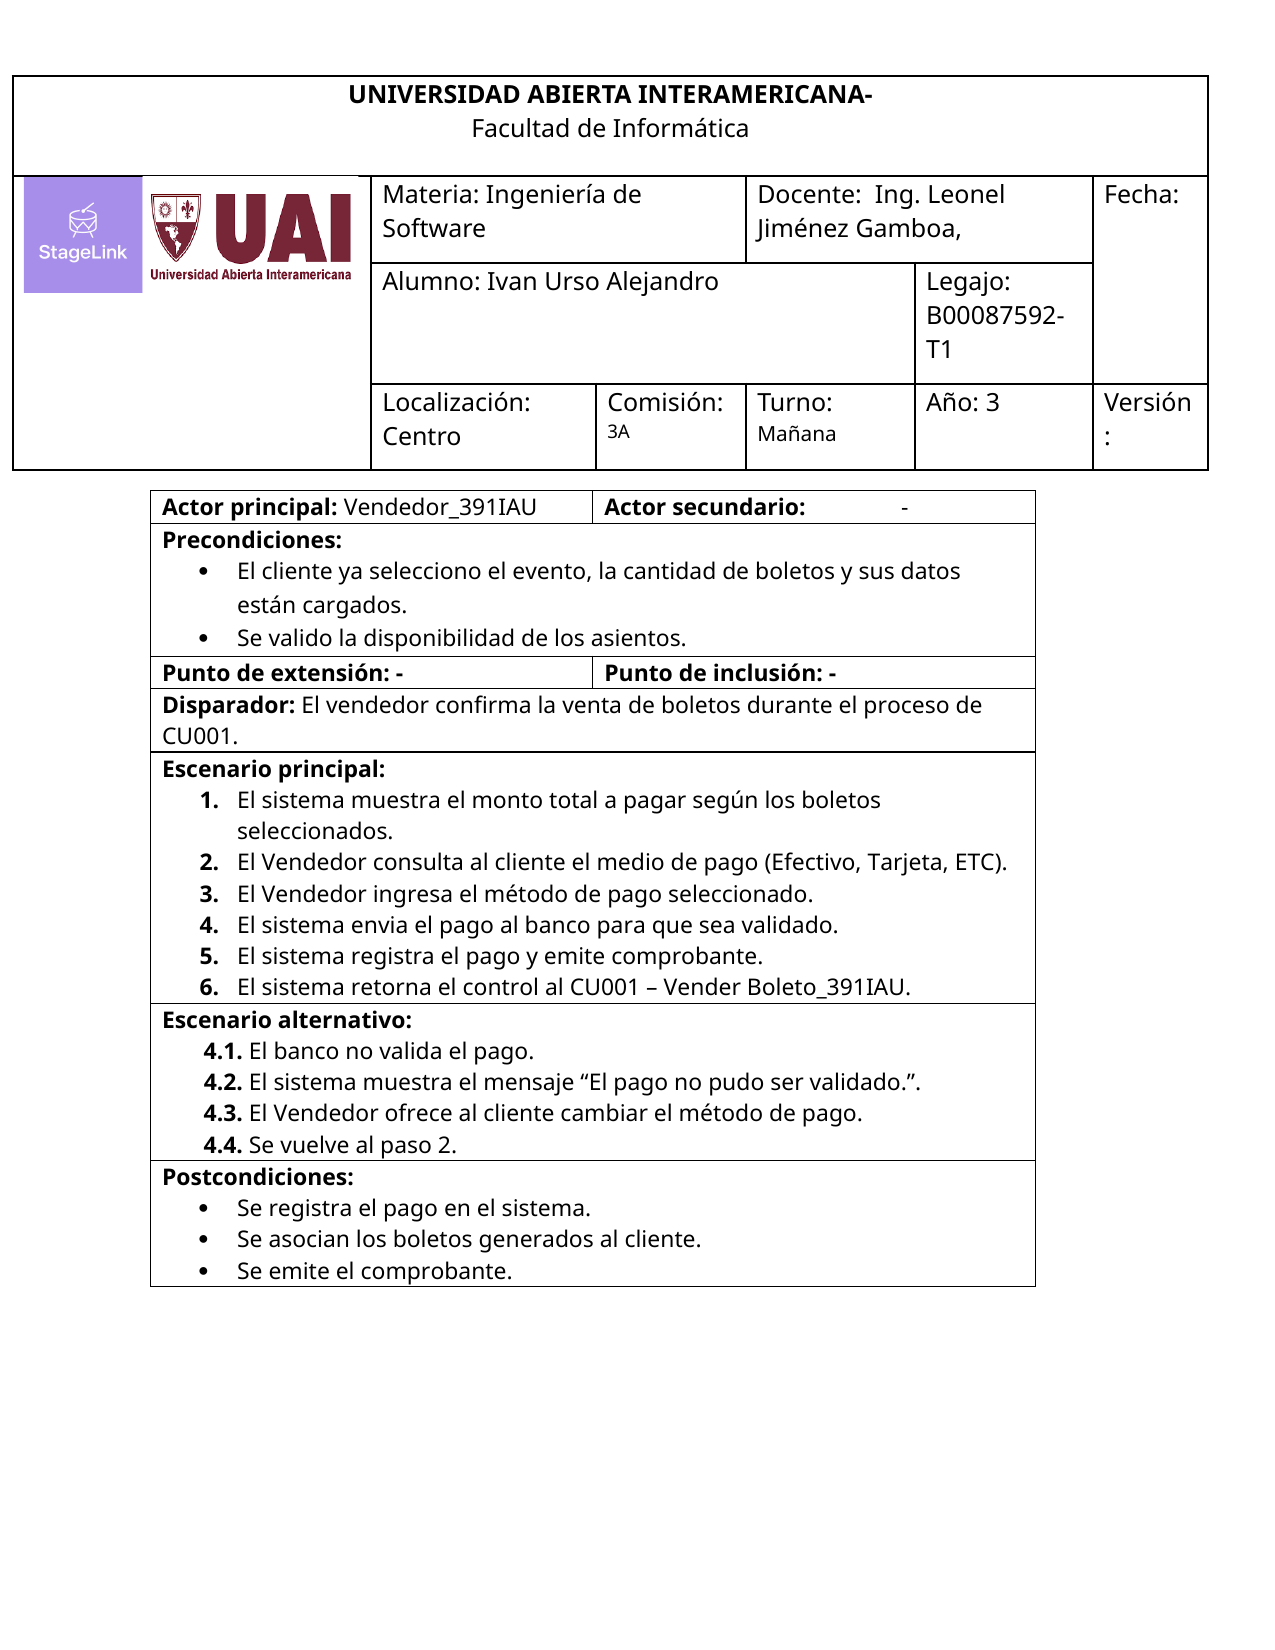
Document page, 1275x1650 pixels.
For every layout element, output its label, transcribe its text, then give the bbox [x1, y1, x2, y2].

table_cell Escenario principal: El sistema muestra el monto total a pagar según los boletos seleccionados. El Vendedor consulta al cliente el medio de pago (Efectivo, Tarjeta, ETC). El Vendedor ingresa el método de pago seleccionado. El sistema envia el pago al banco para que sea validado. El sistema registra el pago y emite comprobante. El sistema retorna el control al CU001 – Vender Boleto_391IAU. [151, 753, 1035, 1002]
table_cell Disparador: El vendedor confirma la venta de boletos durante el proceso de CU001. [151, 689, 1035, 751]
table_cell Precondiciones: El cliente ya selecciono el evento, la cantidad de boletos y sus datos están cargados. Se valido la disponibilidad de los asientos. [151, 524, 1035, 656]
table_cell Actor principal: Vendedor_391IAU [151, 491, 592, 522]
table_cell Escenario alternativo: 4.1. El banco no valida el pago. 4.2. El sistema muestra el mensaje “El pago no pudo ser validado.”. 4.3. El Vendedor ofrece al cliente cambiar el método de pago. 4.4. Se vuelve al paso 2. [151, 1004, 1035, 1160]
picture [23, 176, 359, 293]
table_cell Punto de inclusión: - [593, 657, 1035, 688]
table_cell Actor secundario: - [593, 491, 1035, 522]
table_cell Postcondiciones: Se registra el pago en el sistema. Se asocian los boletos generados al cliente. Se emite el comprobante. [151, 1161, 1035, 1286]
table_cell Punto de extensión: - [151, 657, 592, 688]
